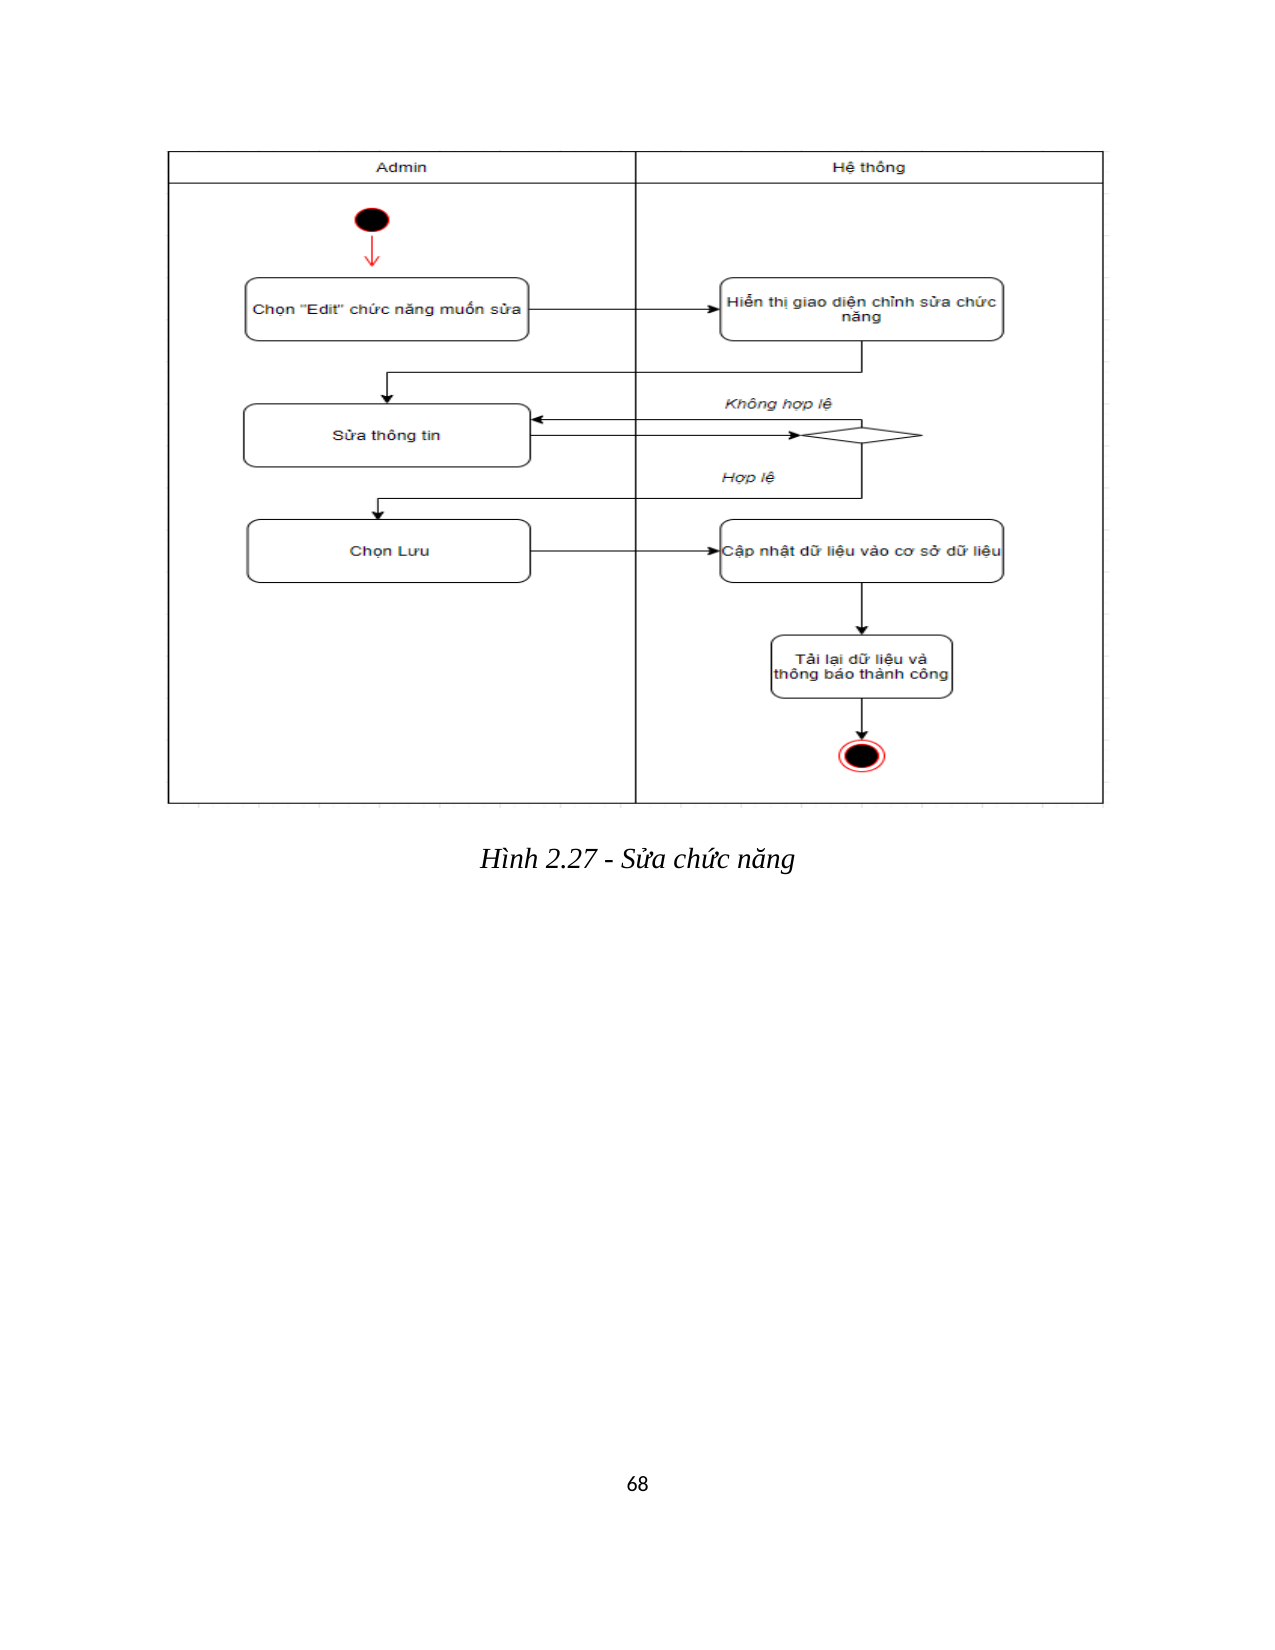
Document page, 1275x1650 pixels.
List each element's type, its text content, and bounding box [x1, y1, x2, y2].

text Hình 2.27 - Sửa chức năng [150, 841, 1125, 925]
picture [165, 150, 1110, 808]
